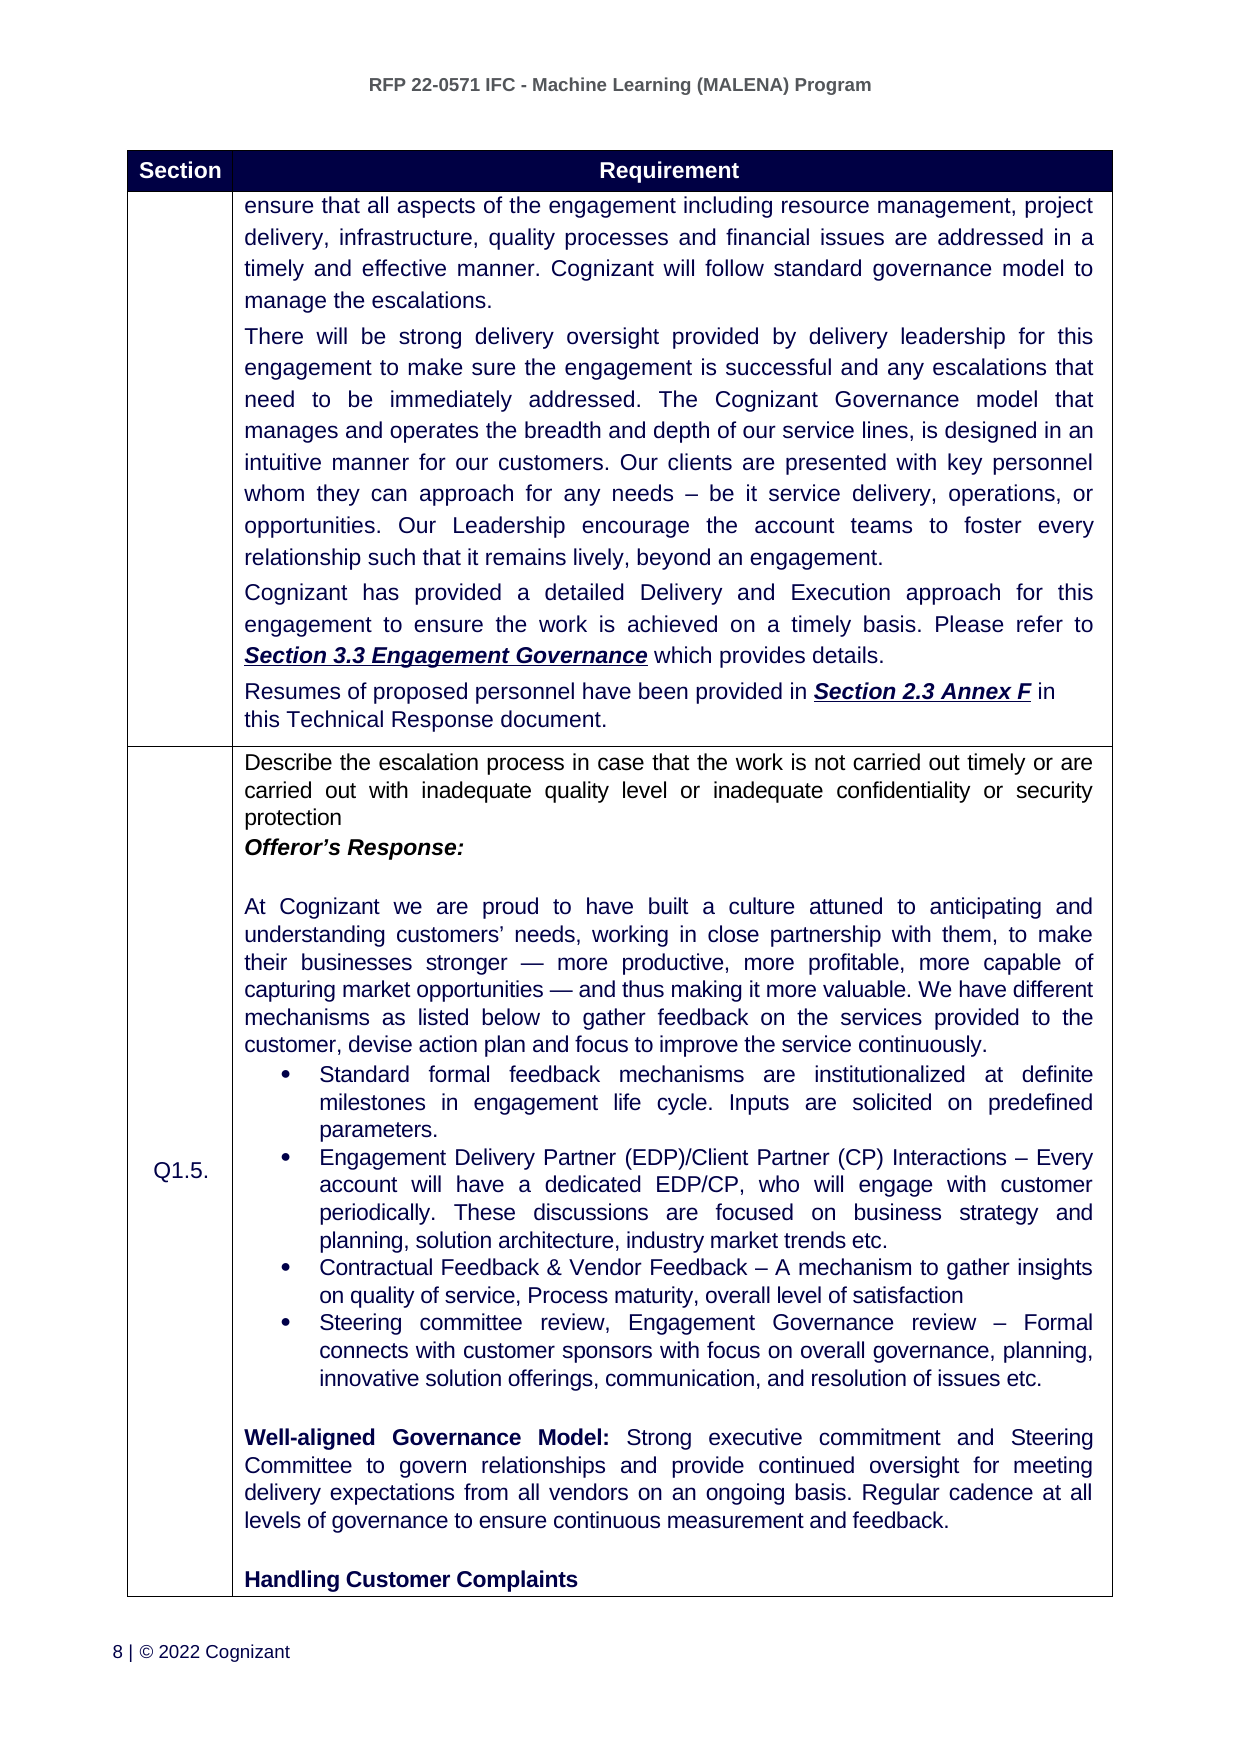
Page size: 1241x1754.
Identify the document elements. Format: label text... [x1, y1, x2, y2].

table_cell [233, 192, 1112, 746]
table_cell [128, 747, 232, 1596]
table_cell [233, 747, 1112, 1596]
table_cell [128, 192, 232, 746]
table_header Section [128, 151, 232, 191]
table_header Requirement [233, 151, 1112, 191]
